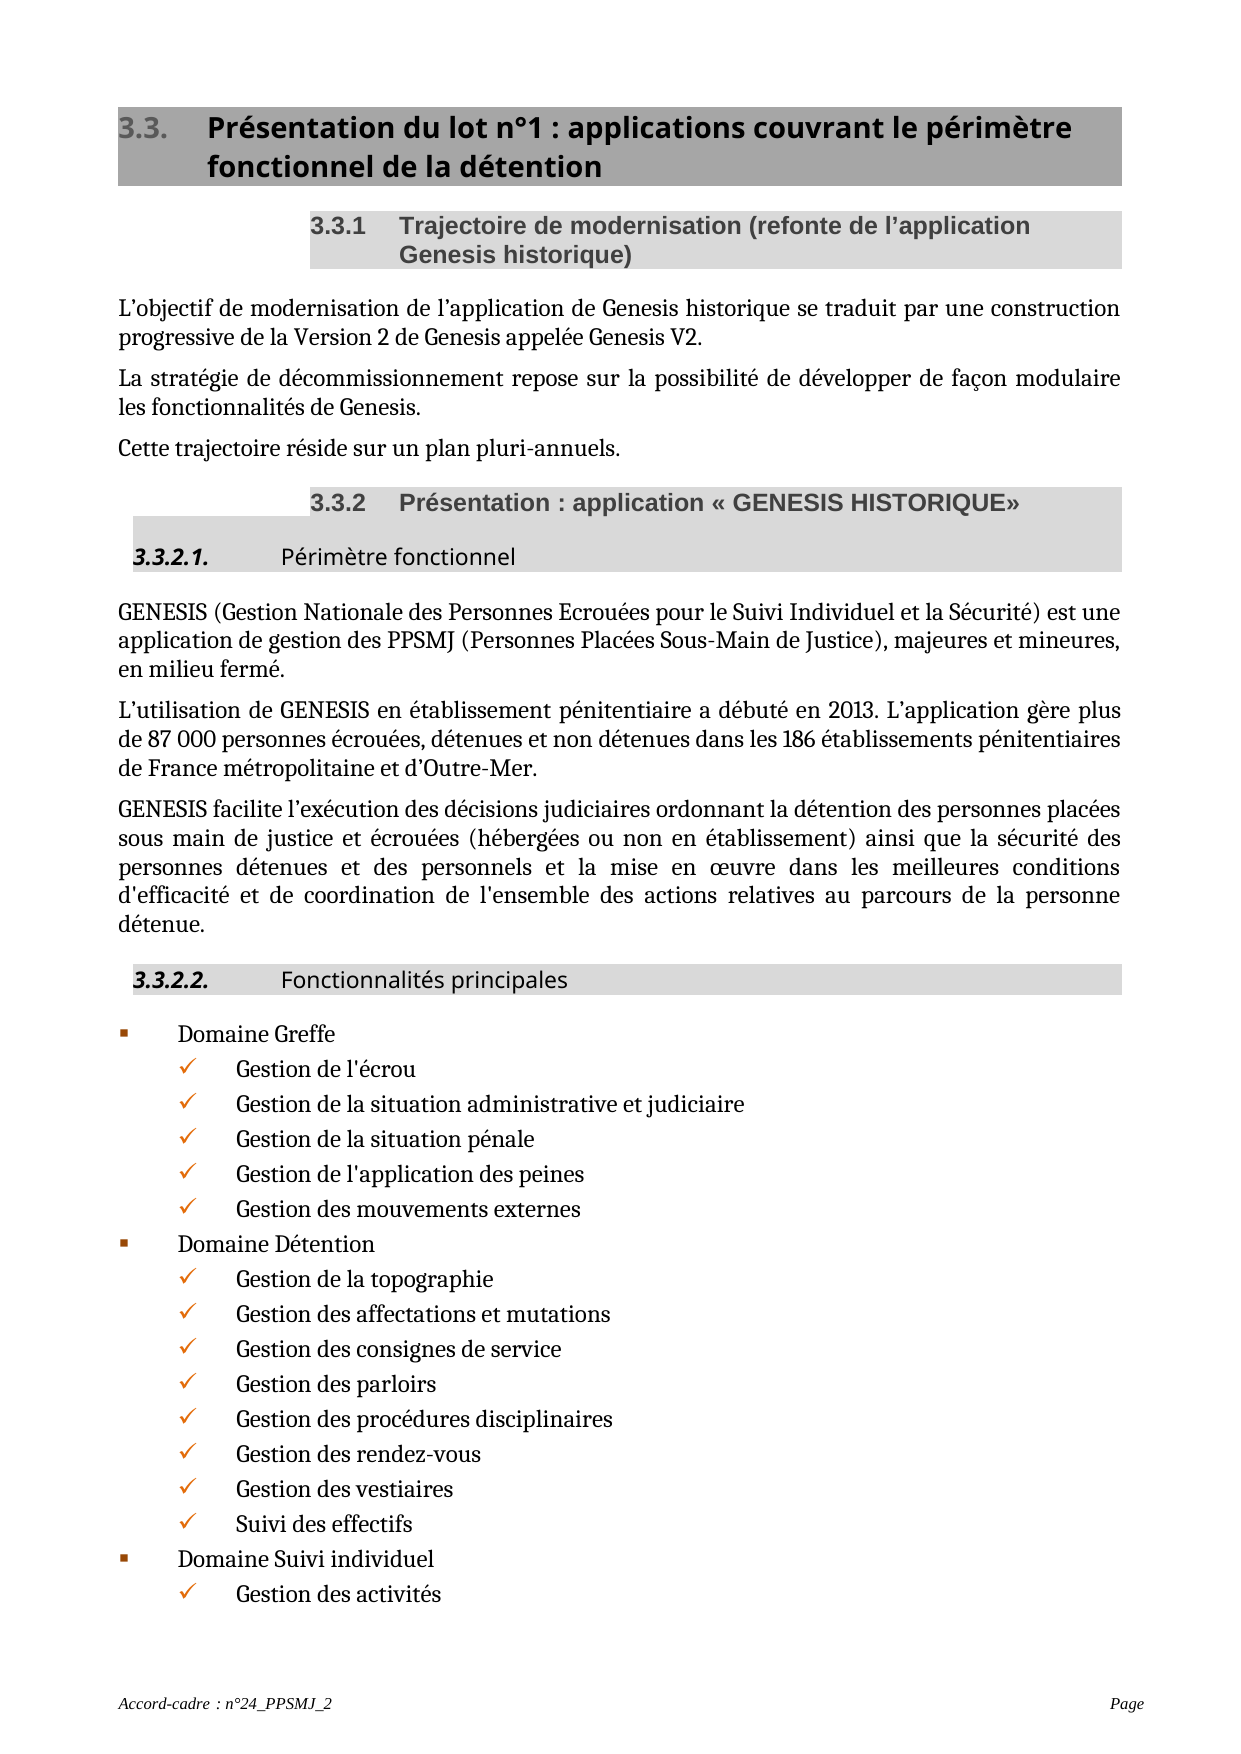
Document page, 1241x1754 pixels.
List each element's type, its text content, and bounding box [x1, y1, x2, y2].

text Fonctionnalités principales [133, 964, 1122, 995]
text Présentation du lot n°1 : applications couvrant le périmètre fonctionnel de la détention [118, 107, 1122, 186]
list Domaine Greffe [118, 1020, 1122, 1049]
list Gestion de l'application des peines [177, 1160, 1098, 1189]
list Gestion des parloirs [177, 1370, 1098, 1399]
text L’objectif de modernisation de l’application de Genesis historique se traduit par une construction progressive de la Version 2 de Genesis appelée Genesis V2. [118, 294, 1122, 351]
list Domaine Suivi individuel [118, 1545, 1122, 1574]
list Gestion des mouvements externes [177, 1195, 1098, 1224]
list Gestion de la situation administrative et judiciaire [177, 1090, 1098, 1119]
list Gestion des rendez-vous [177, 1440, 1098, 1469]
text Présentation : application « GENESIS HISTORIQUE» [310, 487, 1122, 516]
text GENESIS (Gestion Nationale des Personnes Ecrouées pour le Suivi Individuel et la Sécurité) est une application de gestion des PPSMJ (Personnes Placées Sous-Main de Justice), majeures et mineures, en milieu fermé. [118, 597, 1122, 684]
list Suivi des effectifs [177, 1510, 1098, 1539]
text L’utilisation de GENESIS en établissement pénitentiaire a débuté en 2013. L’application gère plus de 87 000 personnes écrouées, détenues et non détenues dans les 186 établissements pénitentiaires de France métropolitaine et d’Outre-Mer. [118, 696, 1122, 782]
list Gestion des consignes de service [177, 1335, 1098, 1364]
text Trajectoire de modernisation (refonte de l’application Genesis historique) [310, 211, 1122, 269]
list Gestion des affectations et mutations [177, 1300, 1098, 1329]
list Gestion des procédures disciplinaires [177, 1405, 1098, 1434]
text Cette trajectoire réside sur un plan pluri-annuels. [118, 434, 1122, 462]
list Gestion de l'écrou [177, 1055, 1098, 1084]
list Gestion de la topographie [177, 1265, 1098, 1294]
list Gestion de la situation pénale [177, 1125, 1098, 1154]
list Gestion des vestiaires [177, 1475, 1098, 1504]
text Périmètre fonctionnel [133, 541, 1122, 572]
list Domaine Détention [118, 1230, 1122, 1259]
list Gestion des activités [177, 1580, 1098, 1609]
text La stratégie de décommissionnement repose sur la possibilité de développer de façon modulaire les fonctionnalités de Genesis. [118, 364, 1122, 421]
text GENESIS facilite l’exécution des décisions judiciaires ordonnant la détention des personnes placées sous main de justice et écrouées (hébergées ou non en établissement) ainsi que la sécurité des personnes détenues et des personnels et la mise en œuvre dans les meilleures conditions d'efficacité et de coordination de l'ensemble des actions relatives au parcours de la personne détenue. [118, 795, 1122, 939]
